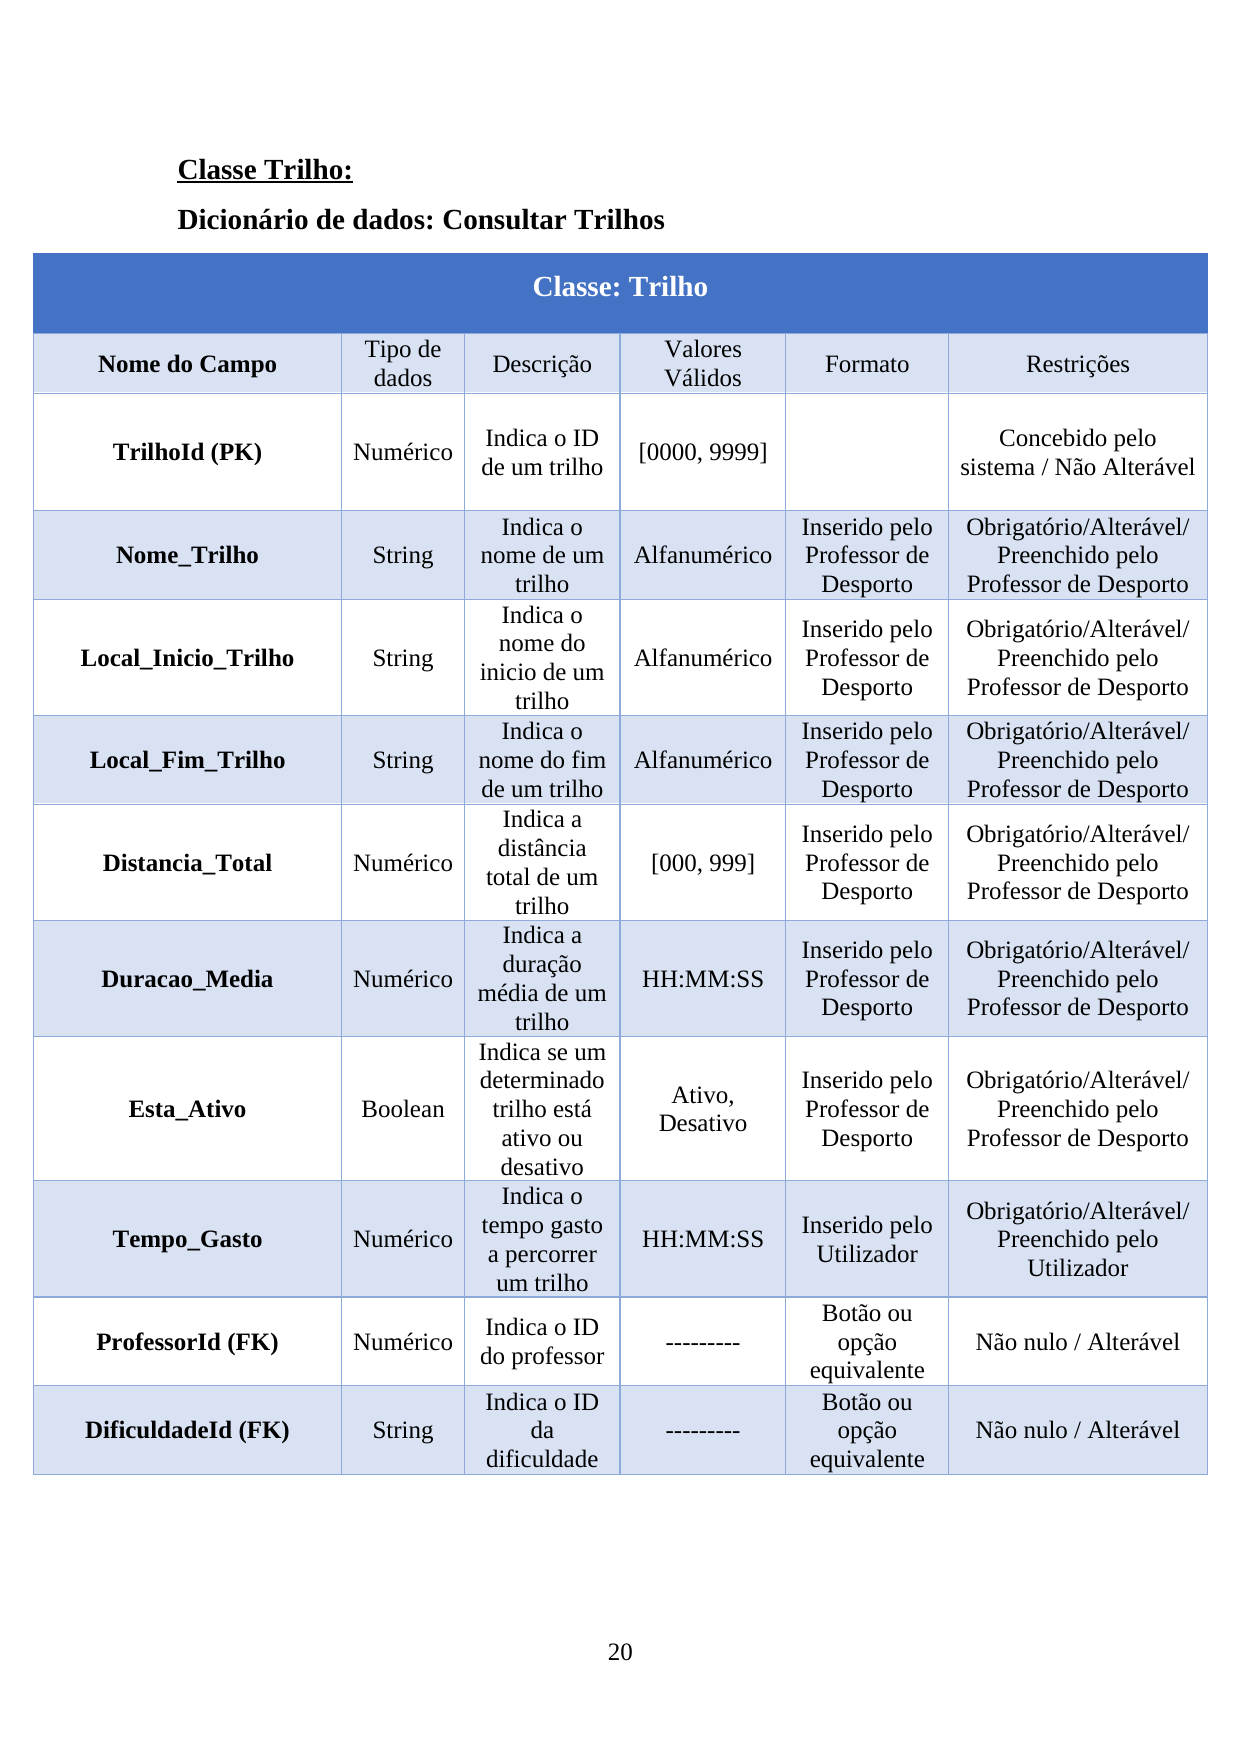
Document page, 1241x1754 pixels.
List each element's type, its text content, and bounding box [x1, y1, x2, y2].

table_cell Não nulo / Alterável [949, 1386, 1207, 1474]
table_cell Indica se um determinado trilho está ativo ou desativo [465, 1037, 619, 1180]
table_cell [786, 394, 948, 510]
table_cell Nome_Trilho [34, 511, 341, 599]
table_cell Numérico [342, 805, 464, 919]
table_cell Botão ou opção equivalente [786, 1298, 948, 1385]
table_cell Obrigatório/Alterável/ Preenchido pelo Professor de Desporto [949, 921, 1207, 1036]
table_cell Esta_Ativo [34, 1037, 341, 1180]
table_cell Alfanumérico [621, 716, 785, 803]
table_cell Obrigatório/Alterável/ Preenchido pelo Professor de Desporto [949, 805, 1207, 919]
table_cell Inserido pelo Professor de Desporto [786, 805, 948, 919]
table_cell Local_Fim_Trilho [34, 716, 341, 803]
table_cell Tempo_Gasto [34, 1181, 341, 1296]
table_cell Indica o ID de um trilho [465, 394, 619, 510]
table_cell Indica a duração média de um trilho [465, 921, 619, 1036]
table_header Classe: Trilho [34, 254, 1207, 333]
table_cell Indica o ID do professor [465, 1298, 619, 1385]
table_cell TrilhoId (PK) [34, 394, 341, 510]
table_cell --------- [621, 1386, 785, 1474]
table_cell Numérico [342, 1298, 464, 1385]
table_cell Indica o tempo gasto a percorrer um trilho [465, 1181, 619, 1296]
table_cell HH:MM:SS [621, 921, 785, 1036]
table_cell Boolean [342, 1037, 464, 1180]
table_cell Obrigatório/Alterável/ Preenchido pelo Professor de Desporto [949, 1037, 1207, 1180]
table_cell Obrigatório/Alterável/ Preenchido pelo Professor de Desporto [949, 511, 1207, 599]
table_cell Tipo de dados [342, 334, 464, 392]
table_cell Numérico [342, 921, 464, 1036]
table_cell Indica o nome de um trilho [465, 511, 619, 599]
table_cell Botão ou opção equivalente [786, 1386, 948, 1474]
table_cell Numérico [342, 394, 464, 510]
table_cell Indica o nome do fim de um trilho [465, 716, 619, 803]
table_cell Inserido pelo Professor de Desporto [786, 716, 948, 803]
table_cell Numérico [342, 1181, 464, 1296]
table_cell Inserido pelo Professor de Desporto [786, 1037, 948, 1180]
table_cell String [342, 600, 464, 715]
table_cell Nome do Campo [34, 334, 341, 392]
table_cell Indica a distância total de um trilho [465, 805, 619, 919]
table_cell Inserido pelo Utilizador [786, 1181, 948, 1296]
table_cell String [342, 1386, 464, 1474]
table_cell [000, 999] [621, 805, 785, 919]
table_cell Obrigatório/Alterável/ Preenchido pelo Professor de Desporto [949, 716, 1207, 803]
table_cell Alfanumérico [621, 511, 785, 599]
table_cell Inserido pelo Professor de Desporto [786, 600, 948, 715]
subtitle Classe Trilho: [177, 152, 1063, 185]
table_cell ProfessorId (FK) [34, 1298, 341, 1385]
table_cell Formato [786, 334, 948, 392]
table_cell Obrigatório/Alterável/ Preenchido pelo Professor de Desporto [949, 600, 1207, 715]
table_cell Obrigatório/Alterável/ Preenchido pelo Utilizador [949, 1181, 1207, 1296]
table_cell --------- [621, 1298, 785, 1385]
table_cell Concebido pelo sistema / Não Alterável [949, 394, 1207, 510]
table_cell [0000, 9999] [621, 394, 785, 510]
table_cell Não nulo / Alterável [949, 1298, 1207, 1385]
table_cell DificuldadeId (FK) [34, 1386, 341, 1474]
table_cell Inserido pelo Professor de Desporto [786, 511, 948, 599]
table_cell Ativo, Desativo [621, 1037, 785, 1180]
table_cell Indica o nome do inicio de um trilho [465, 600, 619, 715]
table_cell Indica o ID da dificuldade [465, 1386, 619, 1474]
table_cell String [342, 716, 464, 803]
table_cell Restrições [949, 334, 1207, 392]
table_cell Inserido pelo Professor de Desporto [786, 921, 948, 1036]
table_cell HH:MM:SS [621, 1181, 785, 1296]
text Dicionário de dados: Consultar Trilhos [177, 202, 1063, 236]
table_cell Descrição [465, 334, 619, 392]
table_cell Local_Inicio_Trilho [34, 600, 341, 715]
table_cell Valores Válidos [621, 334, 785, 392]
table_cell Alfanumérico [621, 600, 785, 715]
table_cell Duracao_Media [34, 921, 341, 1036]
table_cell String [342, 511, 464, 599]
table_cell Distancia_Total [34, 805, 341, 919]
